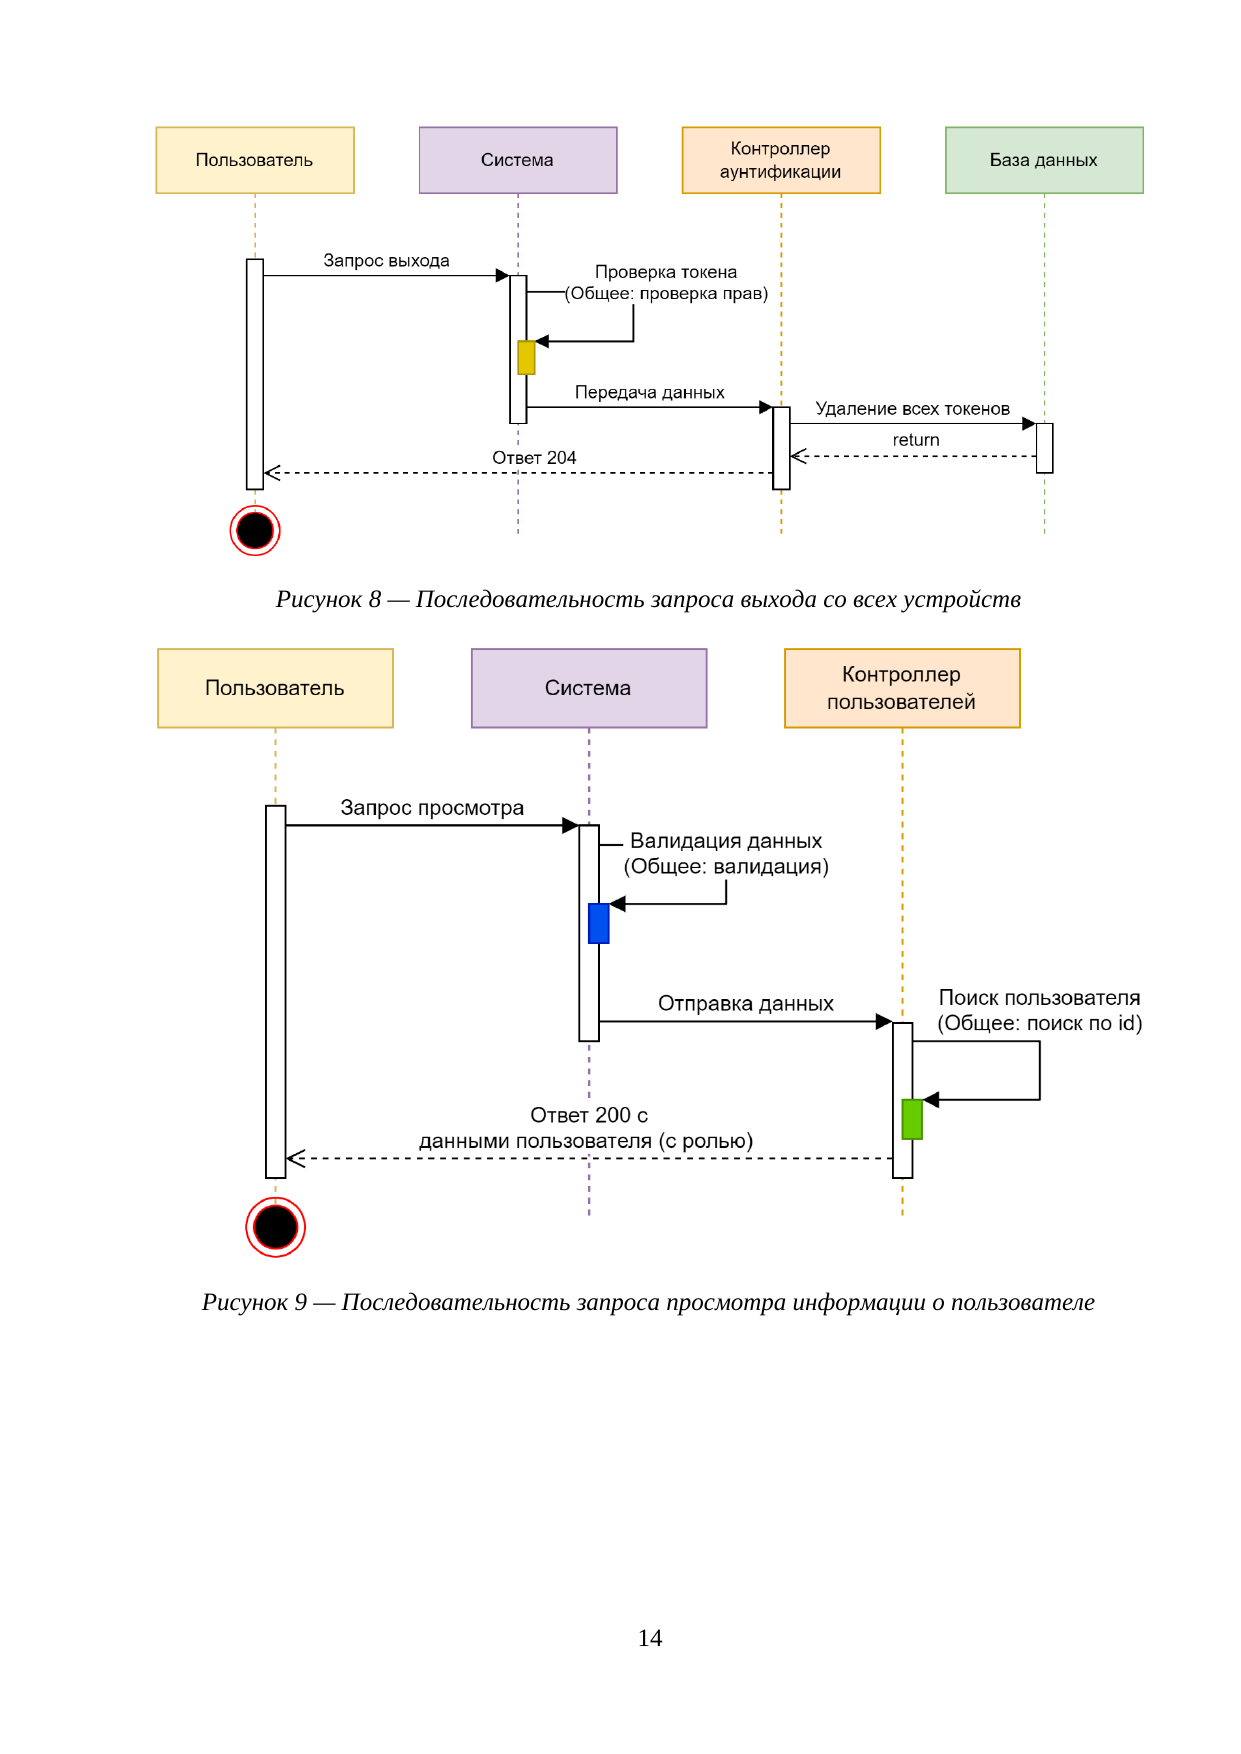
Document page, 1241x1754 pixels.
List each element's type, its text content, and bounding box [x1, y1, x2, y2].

picture [147, 118, 1152, 564]
picture [147, 638, 1152, 1267]
text Рисунок 9 — Последовательность запроса просмотра информации о пользователе [148, 1287, 1152, 1316]
text Рисунок 8 — Последовательность запроса выхода со всех устройств [148, 584, 1152, 613]
